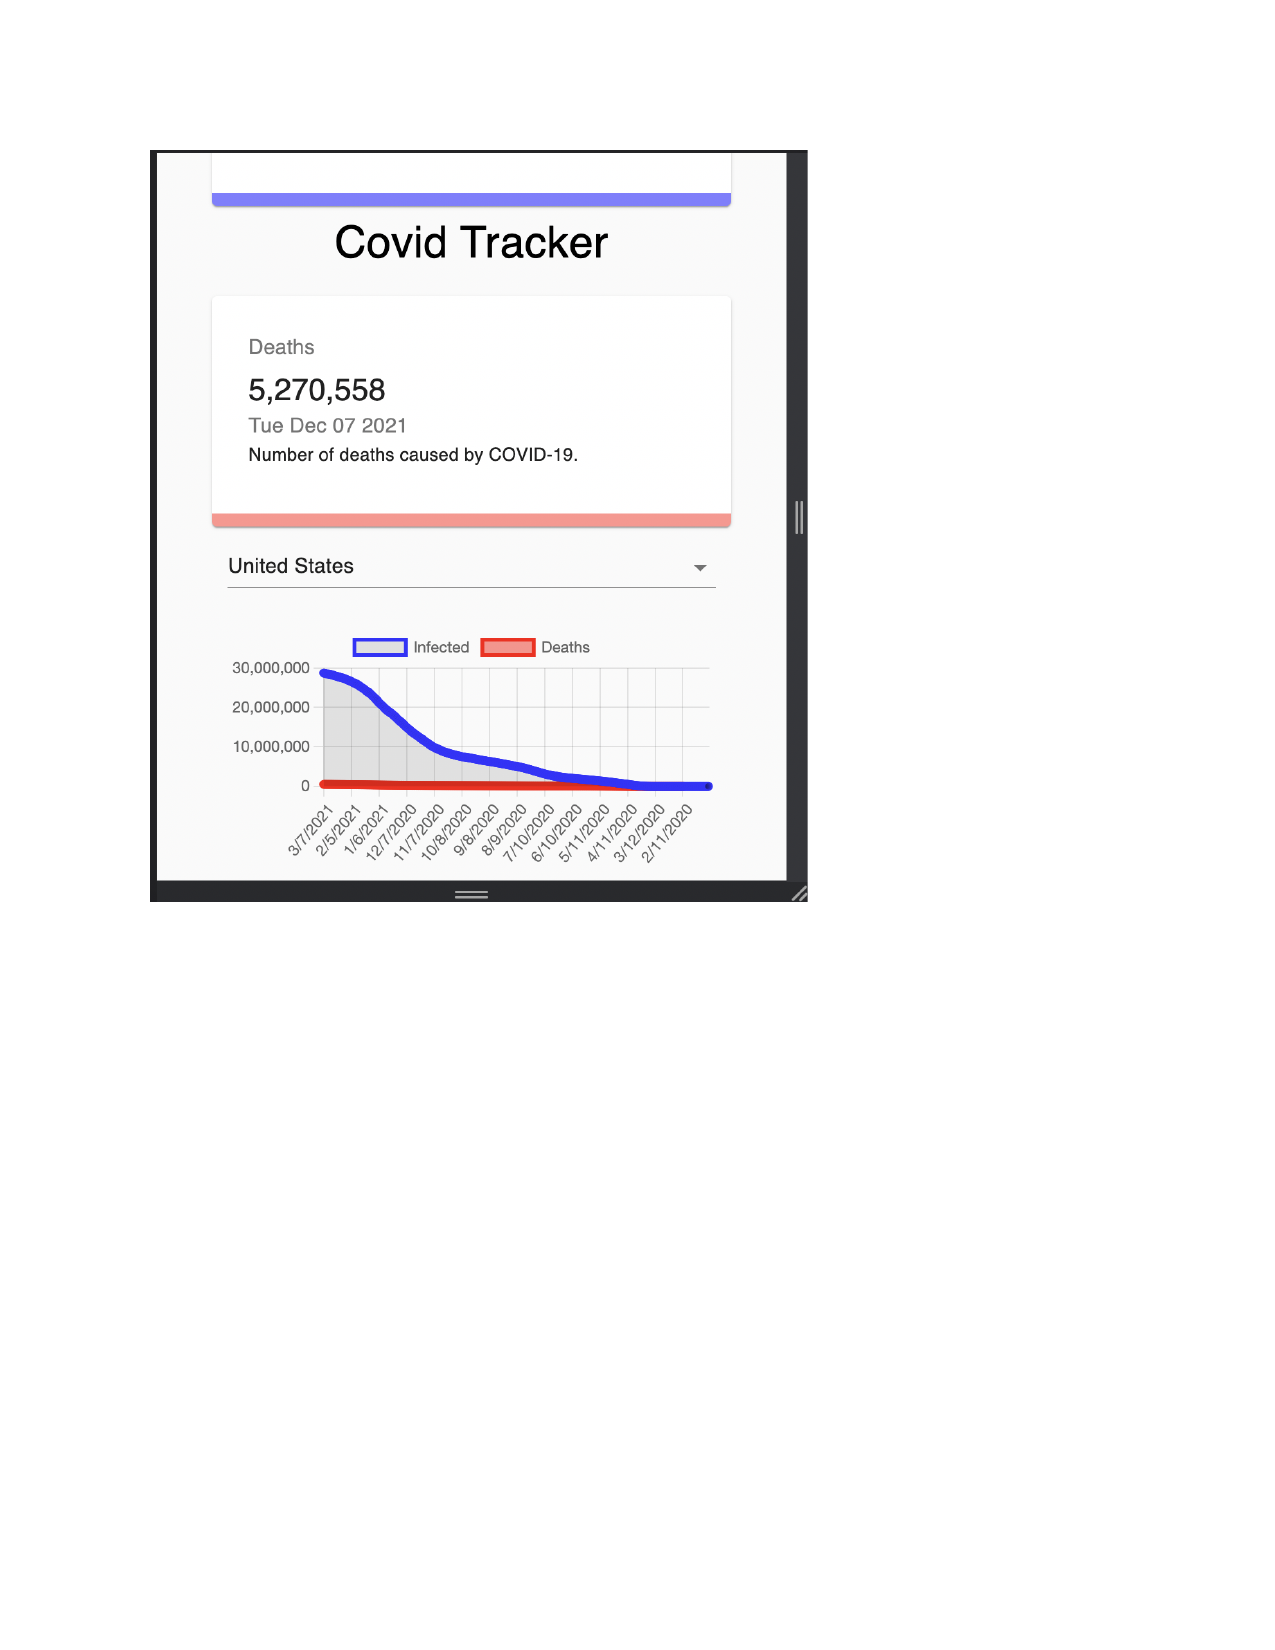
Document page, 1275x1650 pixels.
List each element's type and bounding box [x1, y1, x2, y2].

picture [150, 150, 808, 902]
